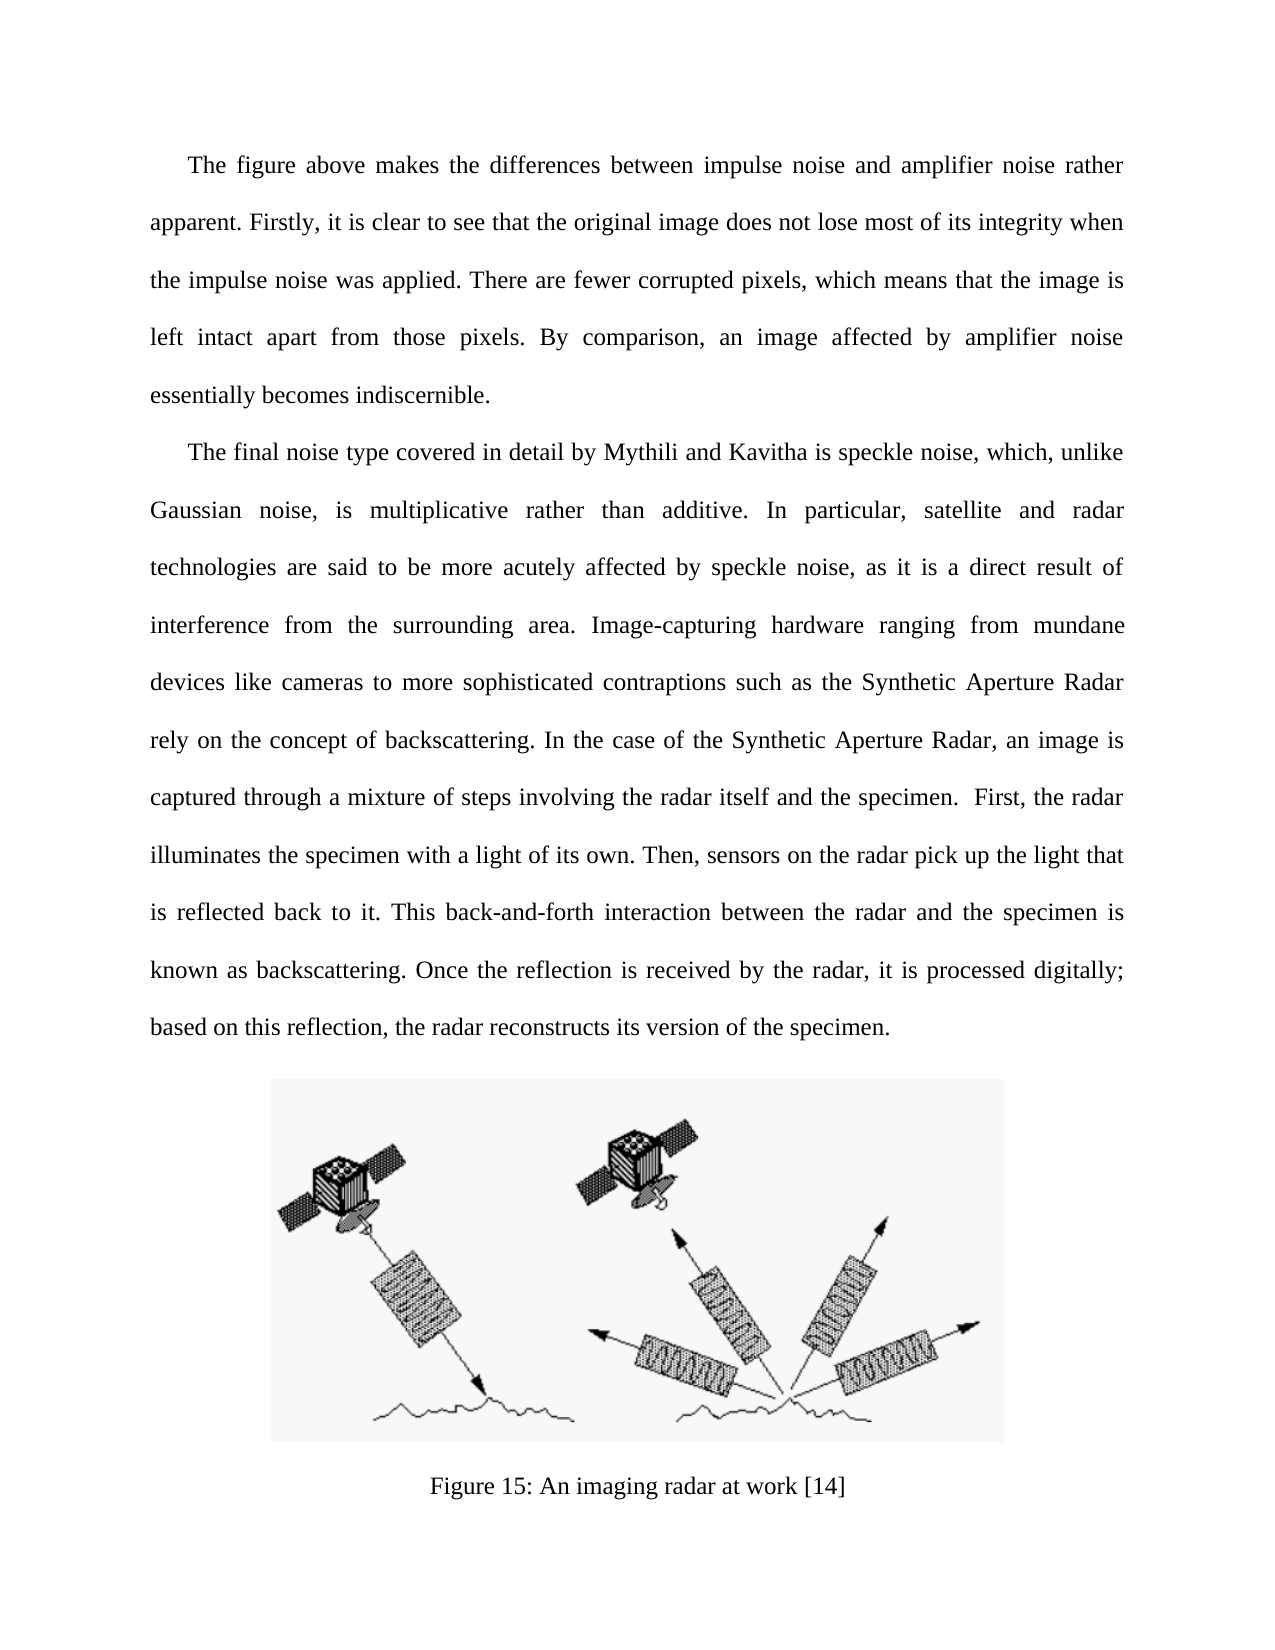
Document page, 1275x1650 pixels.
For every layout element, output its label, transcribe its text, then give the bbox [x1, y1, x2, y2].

picture [271, 1079, 1004, 1442]
text Figure 15: An imaging radar at work [14] [150, 1471, 1125, 1499]
text The final noise type covered in detail by Mythili and Kavitha is speckle noise, which, unlike Gaussian noise, is multiplicative rather than additive. In particular, satellite and radar technologies are said to be more acutely affected by speckle noise, as it is a direct result of interference from the surrounding area. Image-capturing hardware ranging from mundane devices like cameras to more sophisticated contraptions such as the Synthetic Aperture Radar rely on the concept of backscattering. In the case of the Synthetic Aperture Radar, an image is captured through a mixture of steps involving the radar itself and the specimen. First, the radar illuminates the specimen with a light of its own. Then, sensors on the radar pick up the light that is reflected back to it. This back-and-forth interaction between the radar and the specimen is known as backscattering. Once the reflection is received by the radar, it is processed digitally; based on this reflection, the radar reconstructs its version of the specimen. [150, 437, 1125, 1041]
text The figure above makes the differences between impulse noise and amplifier noise rather apparent. Firstly, it is clear to see that the original image does not lose most of its integrity when the impulse noise was applied. There are fewer corrupted pixels, which means that the image is left intact apart from those pixels. By comparison, an image affected by amplifier noise essentially becomes indiscernible. [150, 150, 1125, 409]
